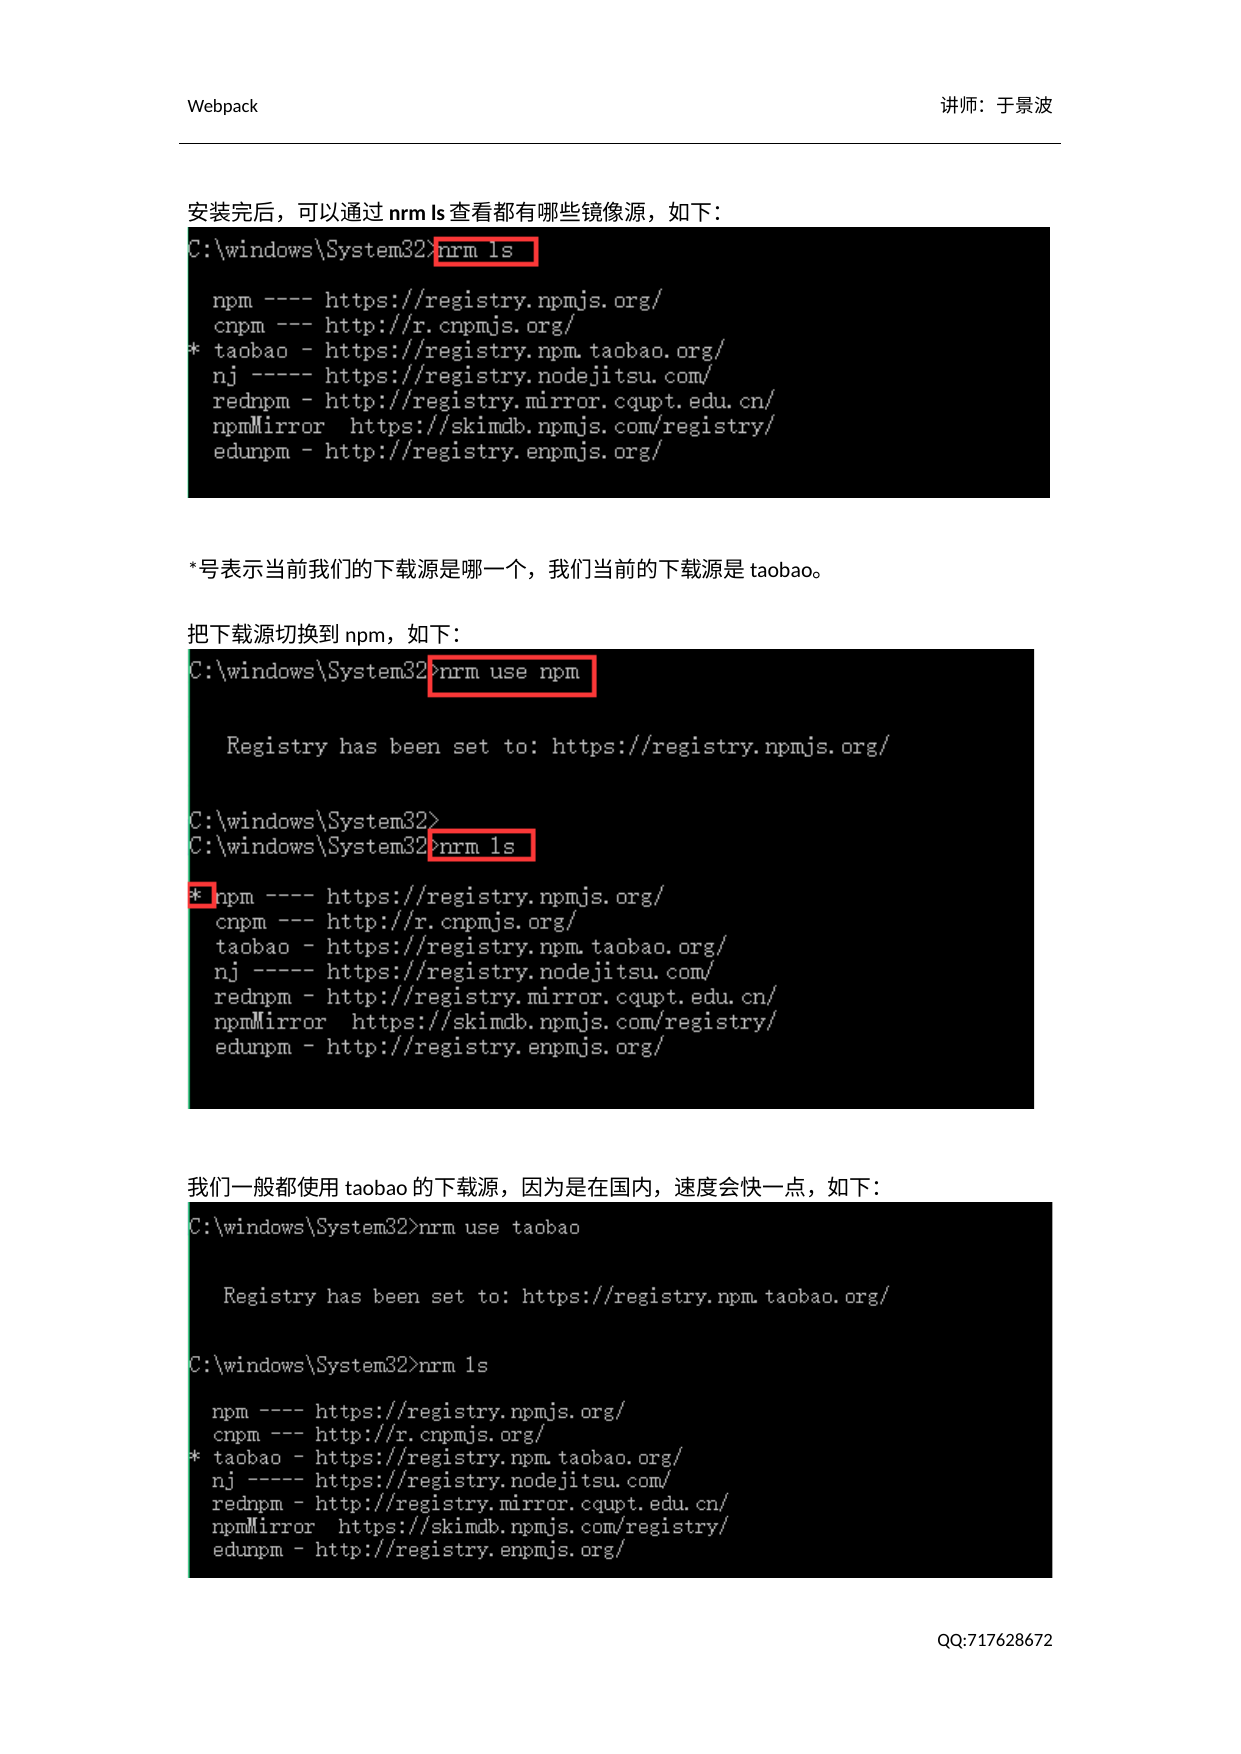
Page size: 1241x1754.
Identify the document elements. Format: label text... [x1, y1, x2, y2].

picture [187, 1202, 1053, 1578]
text 我们一般都使用taobao的下载源，因为是在国内，速度会快一点，如下： [187, 1169, 1053, 1202]
picture [187, 649, 1035, 1109]
text 安装完后，可以通过nrm ls查看都有哪些镜像源，如下： [187, 194, 1053, 227]
picture [187, 227, 1050, 498]
text 把下载源切换到npm，如下： [187, 617, 1053, 649]
text *号表示当前我们的下载源是哪一个，我们当前的下载源是taobao。 [187, 552, 1053, 584]
